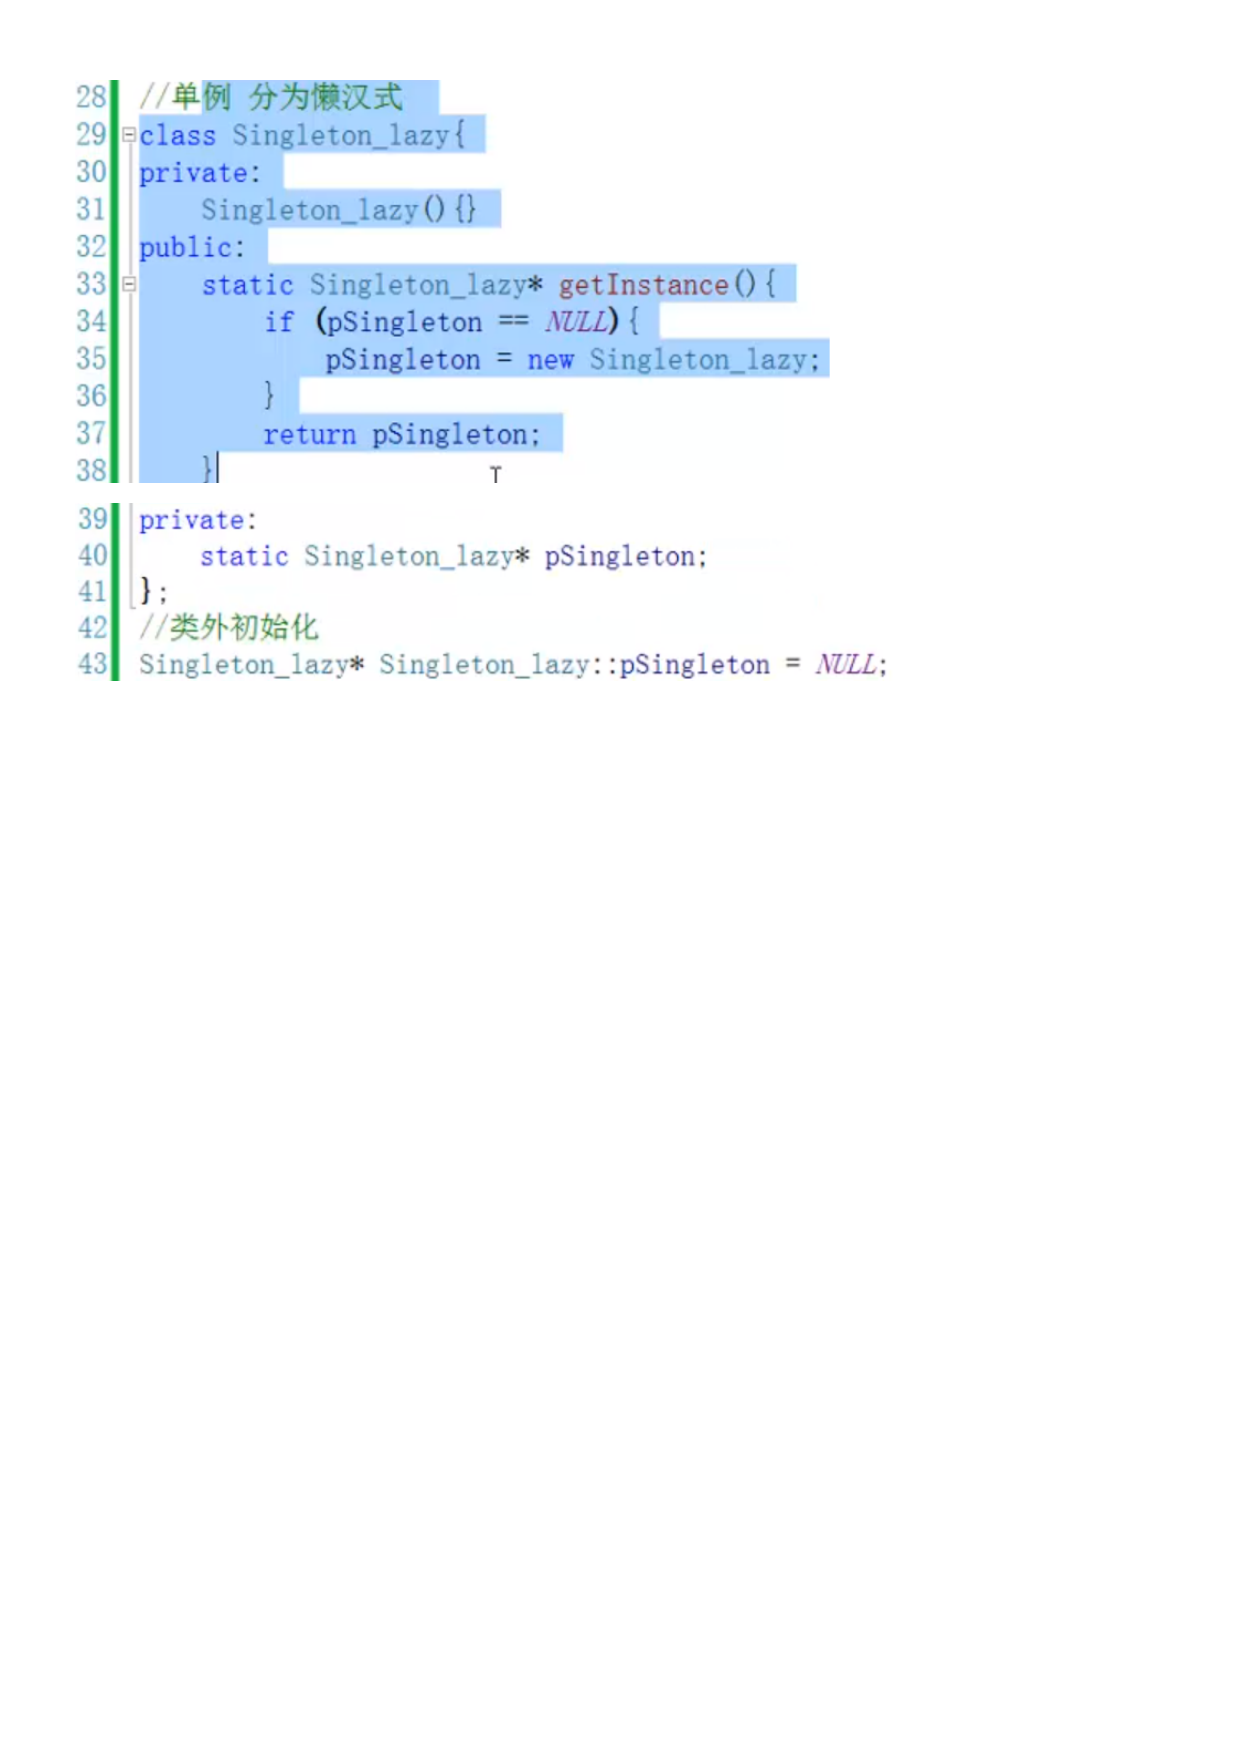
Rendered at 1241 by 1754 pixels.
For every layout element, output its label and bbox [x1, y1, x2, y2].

picture [75, 503, 899, 681]
picture [75, 80, 830, 483]
